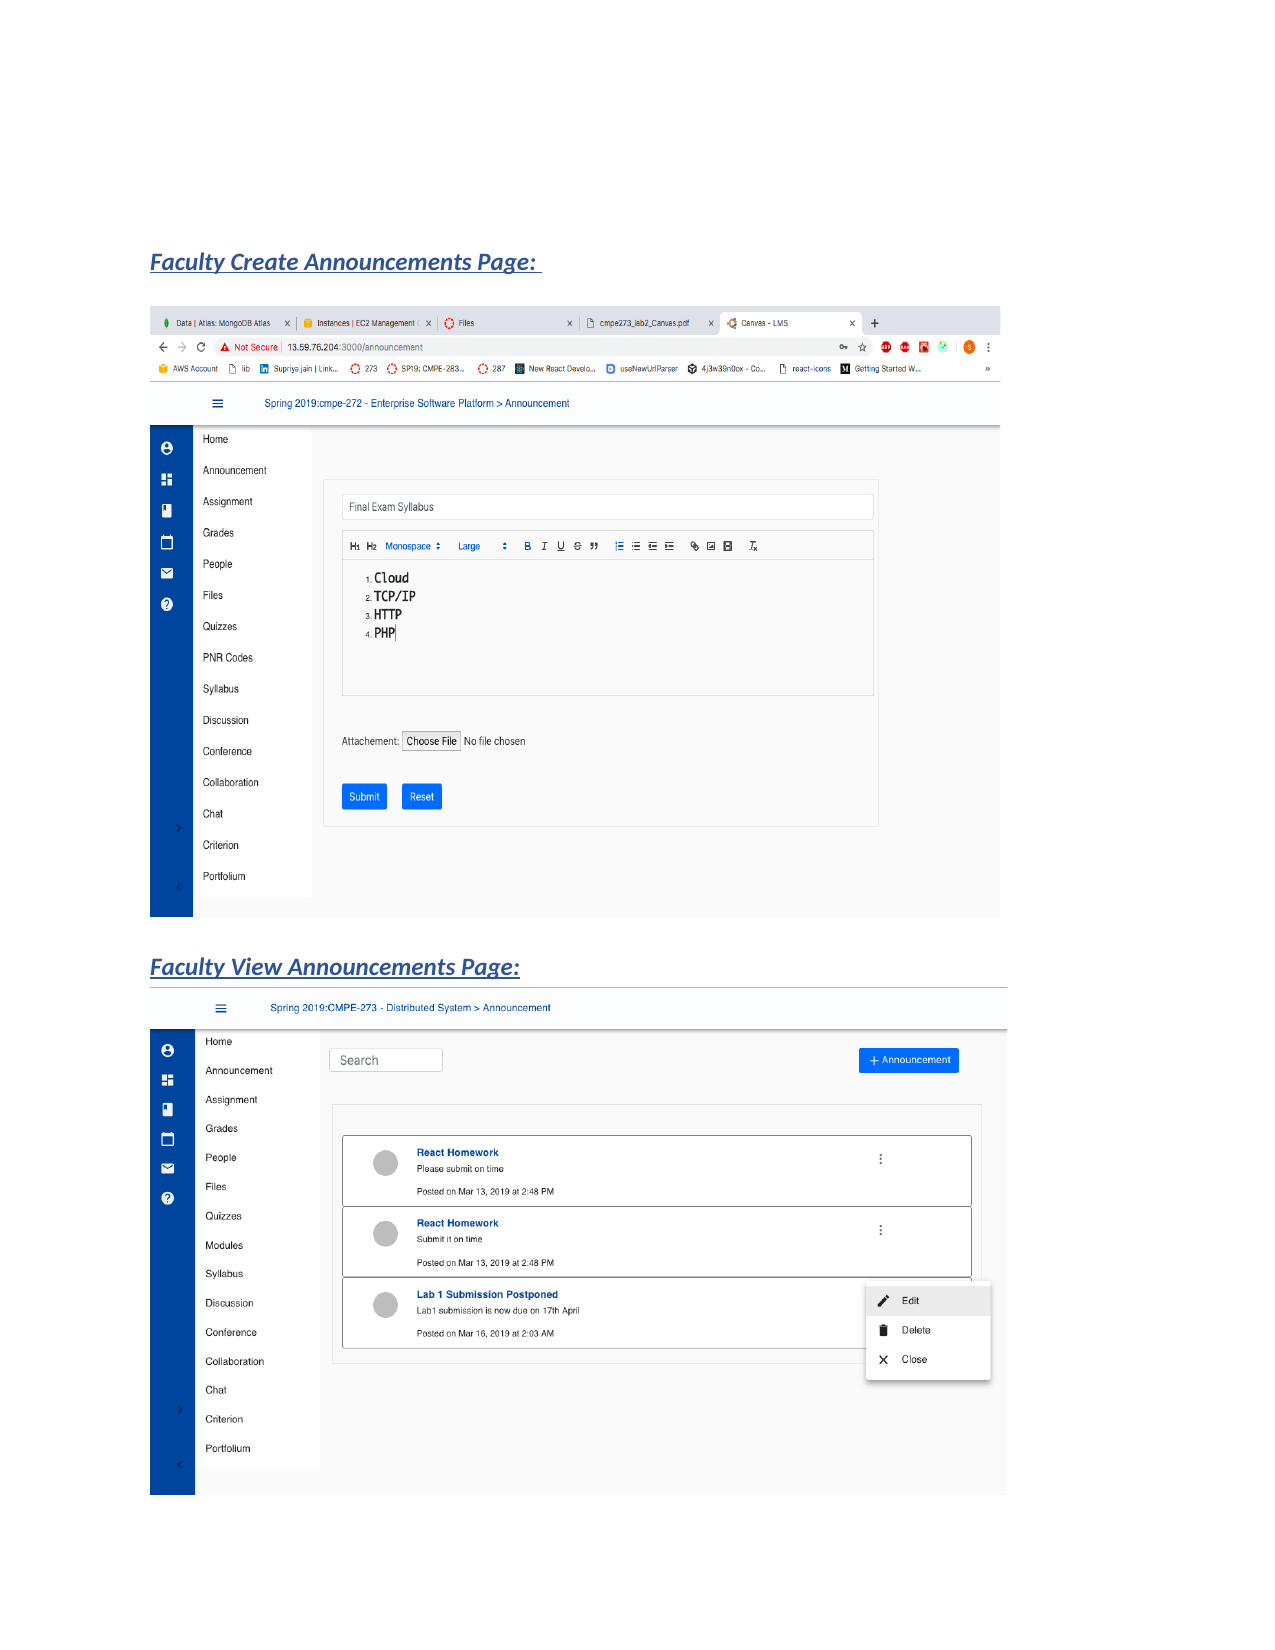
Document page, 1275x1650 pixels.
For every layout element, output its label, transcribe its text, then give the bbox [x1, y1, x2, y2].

picture [150, 981, 1008, 1495]
subtitle Faculty Create Announcements Page: [150, 246, 1125, 276]
picture [150, 306, 1001, 917]
subtitle Faculty View Announcements Page: [150, 951, 1125, 981]
